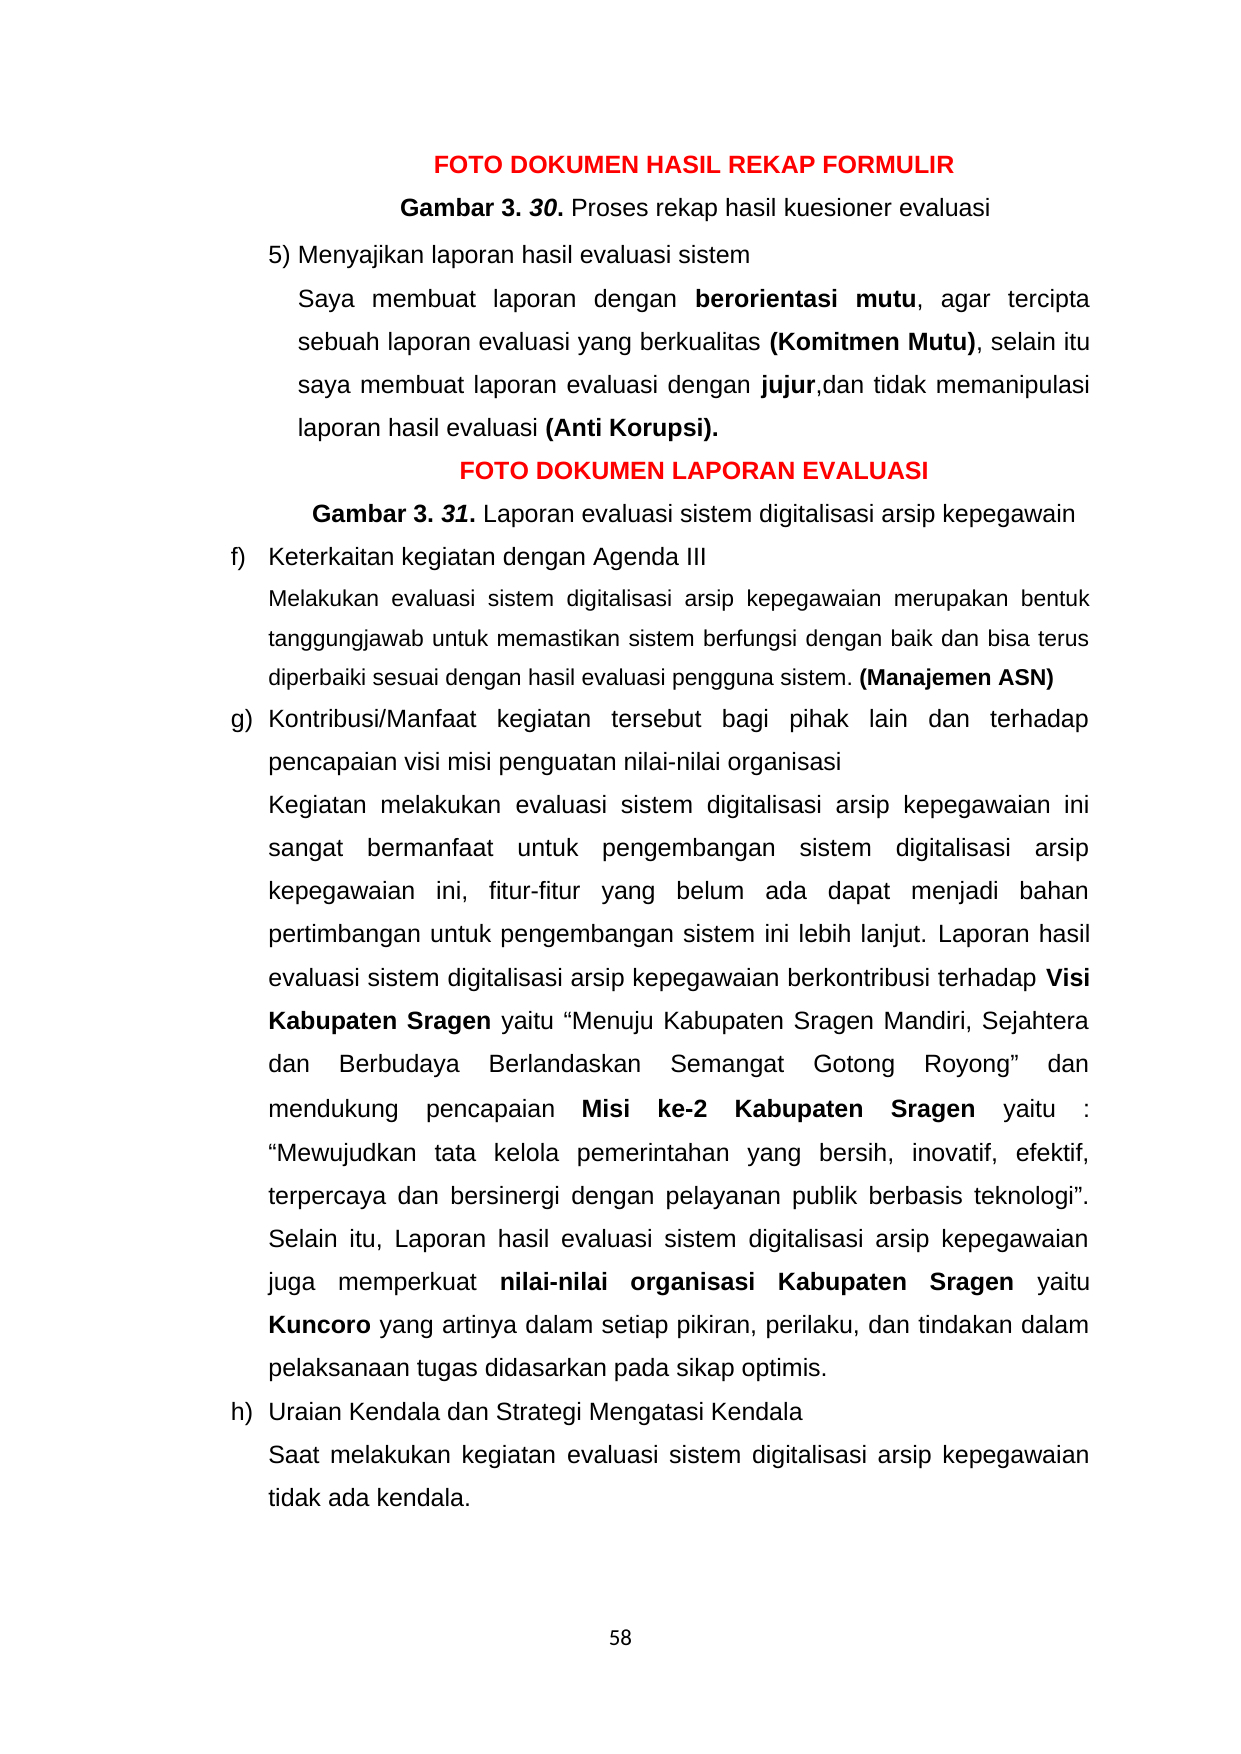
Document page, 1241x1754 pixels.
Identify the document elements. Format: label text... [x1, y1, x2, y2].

list Melakukan evaluasi sistem digitalisasi arsip kepegawaian merupakan bentuk tanggungjawab untuk memastikan sistem berfungsi dengan baik dan bisa terus diperbaiki sesuai dengan hasil evaluasi pengguna sistem. (Manajemen ASN) [268, 585, 1090, 691]
text FOTO DOKUMEN HASIL REKAP FORMULIR [298, 150, 1090, 179]
list Kegiatan melakukan evaluasi sistem digitalisasi arsip kepegawaian ini sangat bermanfaat untuk pengembangan sistem digitalisasi arsip kepegawaian ini, fitur-fitur yang belum ada dapat menjadi bahan pertimbangan untuk pengembangan sistem ini lebih lanjut. Laporan hasil evaluasi sistem digitalisasi arsip kepegawaian berkontribusi terhadap Visi Kabupaten Sragen yaitu “Menuju Kabupaten Sragen Mandiri, Sejahtera dan Berbudaya Berlandaskan Semangat Gotong Royong” dan mendukung pencapaian Misi ke-2 Kabupaten Sragen yaitu : “Mewujudkan tata kelola pemerintahan yang bersih, inovatif, efektif, terpercaya dan bersinergi dengan pelayanan publik berbasis teknologi”. Selain itu, Laporan hasil evaluasi sistem digitalisasi arsip kepegawaian juga memperkuat nilai-nilai organisasi Kabupaten Sragen yaitu Kuncoro yang artinya dalam setiap pikiran, perilaku, dan tindakan dalam pelaksanaan tugas didasarkan pada sikap optimis. [268, 790, 1090, 1382]
list Saat melakukan kegiatan evaluasi sistem digitalisasi arsip kepegawaian tidak ada kendala. [268, 1439, 1090, 1511]
list Uraian Kendala dan Strategi Mengatasi Kendala [231, 1396, 1090, 1425]
text FOTO DOKUMEN LAPORAN EVALUASI [298, 456, 1090, 485]
list Keterkaitan kegiatan dengan Agenda III [231, 542, 1090, 571]
subtitle Menyajikan laporan hasil evaluasi sistem [268, 240, 1090, 269]
text Gambar 3. 31. Laporan evaluasi sistem digitalisasi arsip kepegawain [298, 499, 1090, 528]
list Kontribusi/Manfaat kegiatan tersebut bagi pihak lain dan terhadap pencapaian visi misi penguatan nilai-nilai organisasi [231, 704, 1090, 776]
text Gambar 3. 30. Proses rekap hasil kuesioner evaluasi [298, 193, 1090, 222]
text Saya membuat laporan dengan berorientasi mutu, agar tercipta sebuah laporan evaluasi yang berkualitas (Komitmen Mutu), selain itu saya membuat laporan evaluasi dengan jujur,dan tidak memanipulasi laporan hasil evaluasi (Anti Korupsi). [298, 283, 1090, 442]
